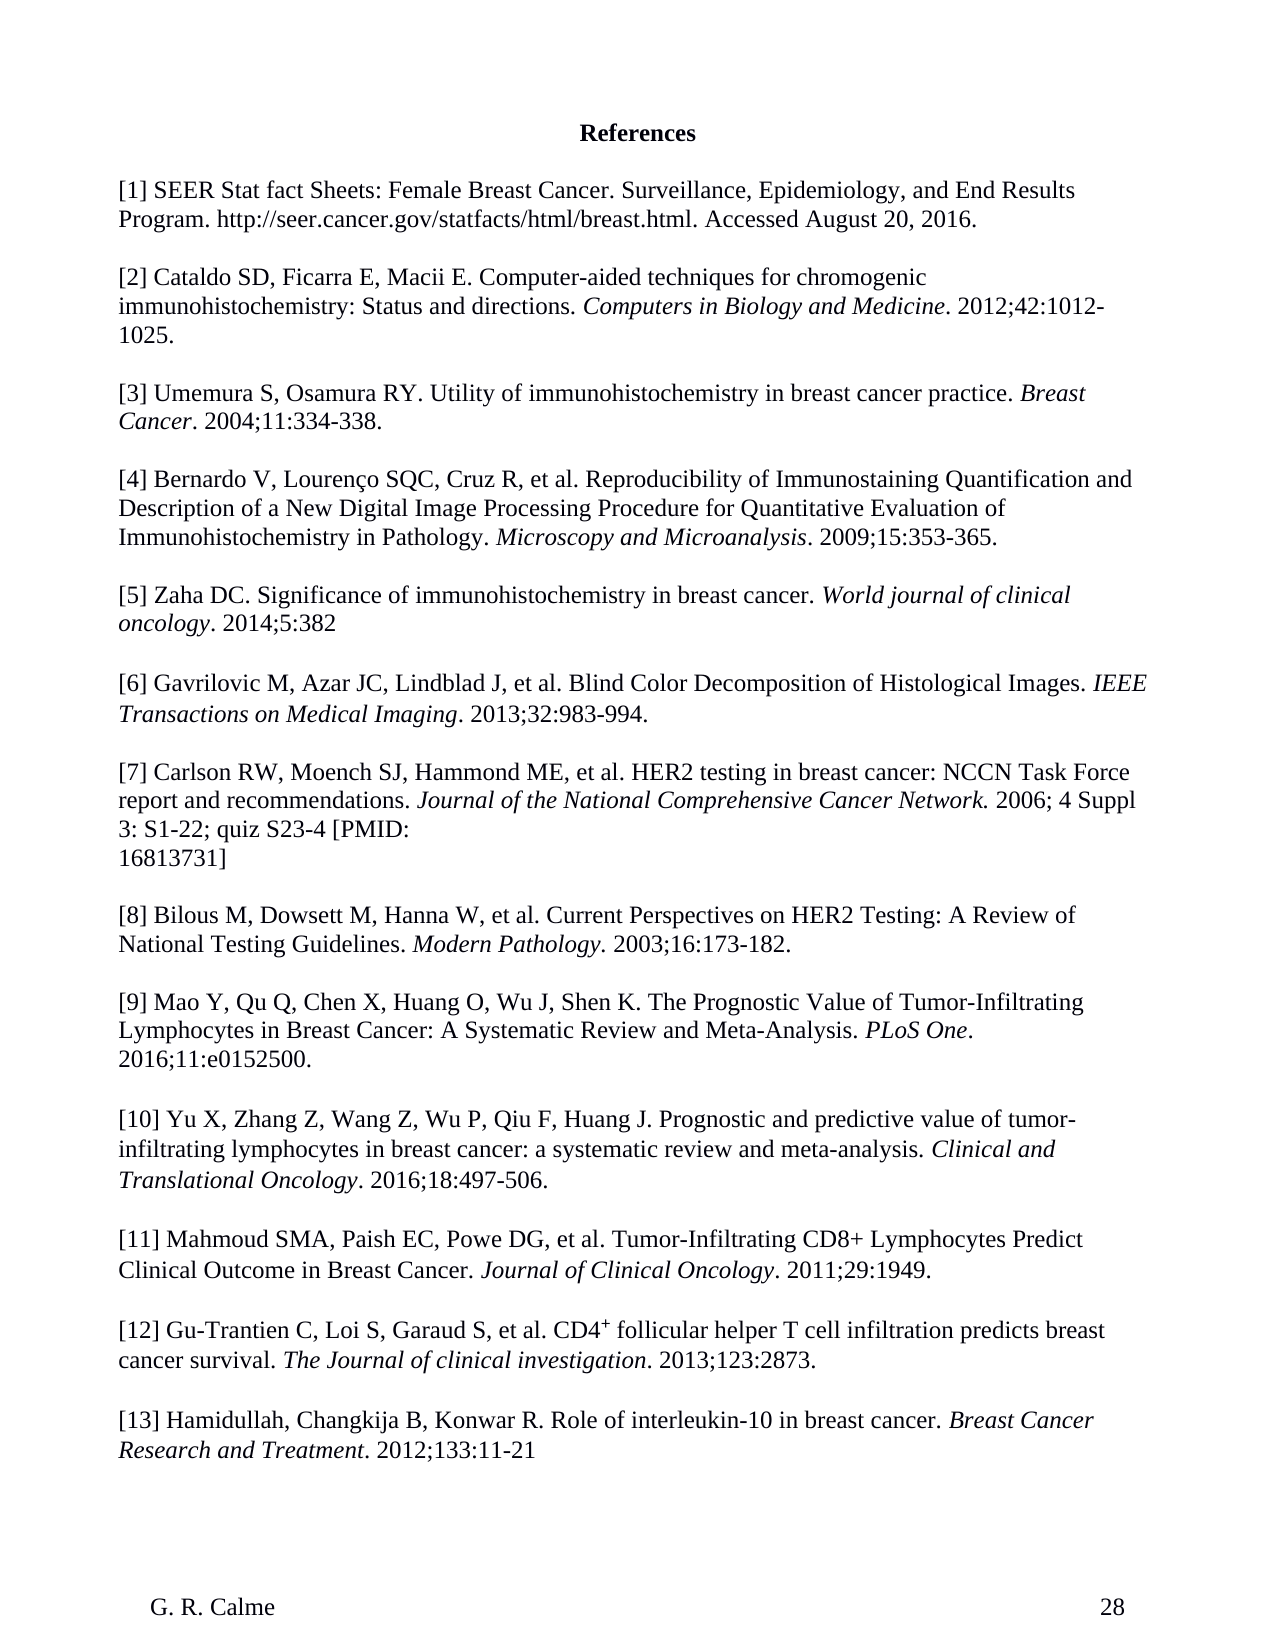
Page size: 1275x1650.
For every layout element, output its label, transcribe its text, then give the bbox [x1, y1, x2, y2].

text [11] Mahmoud SMA, Paish EC, Powe DG, et al. Tumor-Infiltrating CD8+ Lymphocytes Predict Clinical Outcome in Breast Cancer. Journal of Clinical Oncology. 2011;29:1949. [118, 1223, 1157, 1284]
text [8] Bilous M, Dowsett M, Hanna W, et al. Current Perspectives on HER2 Testing: A Review of National Testing Guidelines. Modern Pathology. 2003;16:173-182. [118, 900, 1157, 958]
text [4] Bernardo V, Lourenço SQC, Cruz R, et al. Reproducibility of Immunostaining Quantification and Description of a New Digital Image Processing Procedure for Quantitative Evaluation of Immunohistochemistry in Pathology. Microscopy and Microanalysis. 2009;15:353-365. [118, 464, 1157, 551]
text [2] Cataldo SD, Ficarra E, Macii E. Computer-aided techniques for chromogenic immunohistochemistry: Status and directions. Computers in Biology and Medicine. 2012;42:1012-1025. [118, 262, 1157, 348]
text [5] Zaha DC. Significance of immunohistochemistry in breast cancer. World journal of clinical oncology. 2014;5:382 [118, 580, 1157, 637]
text [9] Mao Y, Qu Q, Chen X, Huang O, Wu J, Shen K. The Prognostic Value of Tumor-Infiltrating Lymphocytes in Breast Cancer: A Systematic Review and Meta-Analysis. PLoS One. 2016;11:e0152500. [118, 987, 1157, 1073]
text [10] Yu X, Zhang Z, Wang Z, Wu P, Qiu F, Huang J. Prognostic and predictive value of tumor-infiltrating lymphocytes in breast cancer: a systematic review and meta-analysis. Clinical and Translational Oncology. 2016;18:497-506. [118, 1102, 1157, 1194]
text References [118, 118, 1157, 147]
text 16813731] [118, 843, 1157, 872]
text [1] SEER Stat fact Sheets: Female Breast Cancer. Surveillance, Epidemiology, and End Results Program. http://seer.cancer.gov/statfacts/html/breast.html. Accessed August 20, 2016. [118, 176, 1157, 233]
text [7] Carlson RW, Moench SJ, Hammond ME, et al. HER2 testing in breast cancer: NCCN Task Force report and recommendations. Journal of the National Comprehensive Cancer Network. 2006; 4 Suppl 3: S1-22; quiz S23-4 [PMID: [118, 757, 1157, 843]
text [12] Gu-Trantien C, Loi S, Garaud S, et al. CD4⁺ follicular helper T cell infiltration predicts breast cancer survival. The Journal of clinical investigation. 2013;123:2873. [118, 1313, 1157, 1374]
text [6] Gavrilovic M, Azar JC, Lindblad J, et al. Blind Color Decomposition of Histological Images. IEEE Transactions on Medical Imaging. 2013;32:983-994. [118, 666, 1157, 727]
text [13] Hamidullah, Changkija B, Konwar R. Role of interleukin-10 in breast cancer. Breast Cancer Research and Treatment. 2012;133:11-21 [118, 1403, 1157, 1464]
text [3] Umemura S, Osamura RY. Utility of immunohistochemistry in breast cancer practice. Breast Cancer. 2004;11:334-338. [118, 378, 1157, 435]
